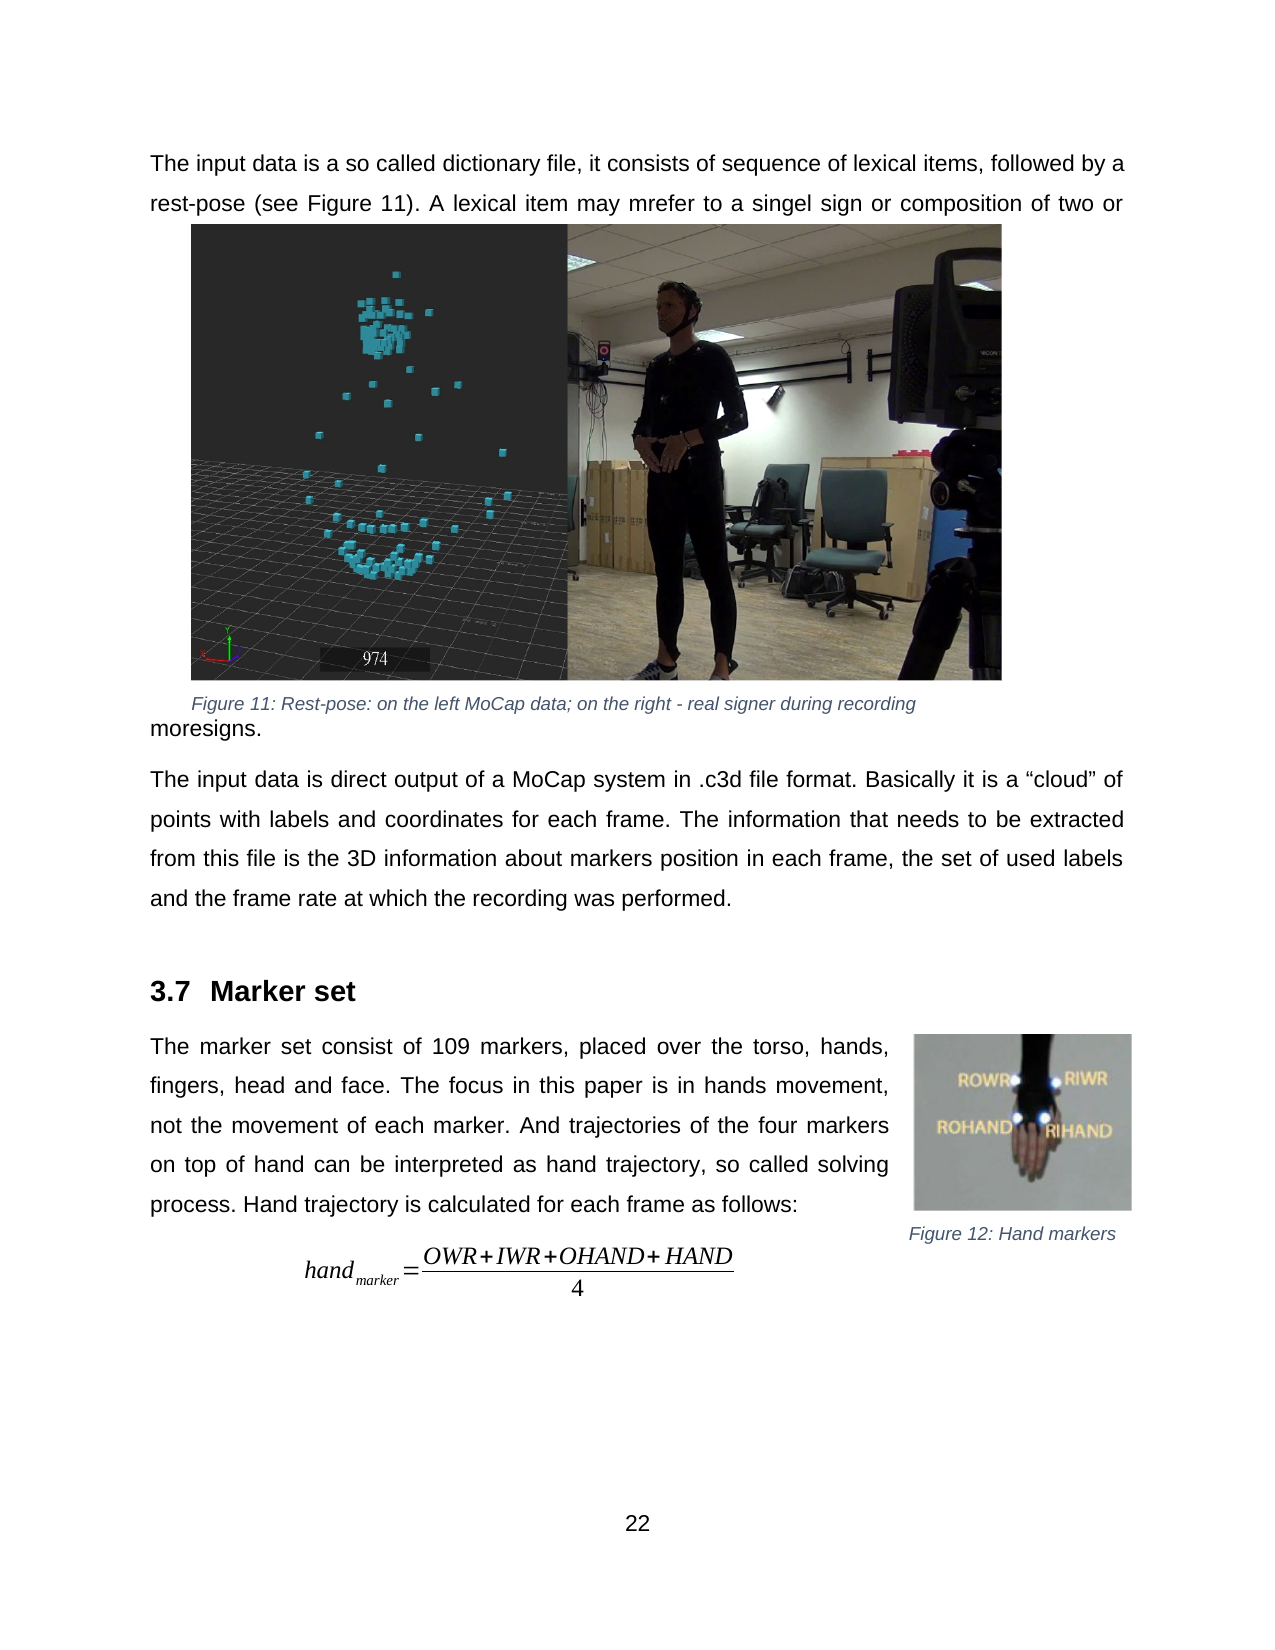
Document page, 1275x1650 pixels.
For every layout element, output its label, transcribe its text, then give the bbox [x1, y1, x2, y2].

text The marker set consist of 109 markers, placed over the torso, hands, fingers, head and face. The focus in this paper is in hands movement, not the movement of each marker. And trajectories of the four markers on top of hand can be interpreted as hand trajectory, so called solving process. Hand trajectory is calculated for each frame as follows: [150, 1033, 1125, 1217]
text The input data is direct output of a MoCap system in .c3d file format. Basically it is a “cloud” of points with labels and coordinates for each frame. The information that needs to be extracted from this file is the 3D information about markers position in each frame, the set of used labels and the frame rate at which the recording was performed. [150, 766, 1125, 911]
subtitle Marker set [150, 974, 1125, 1008]
picture [908, 1034, 1132, 1210]
picture [191, 224, 1002, 680]
